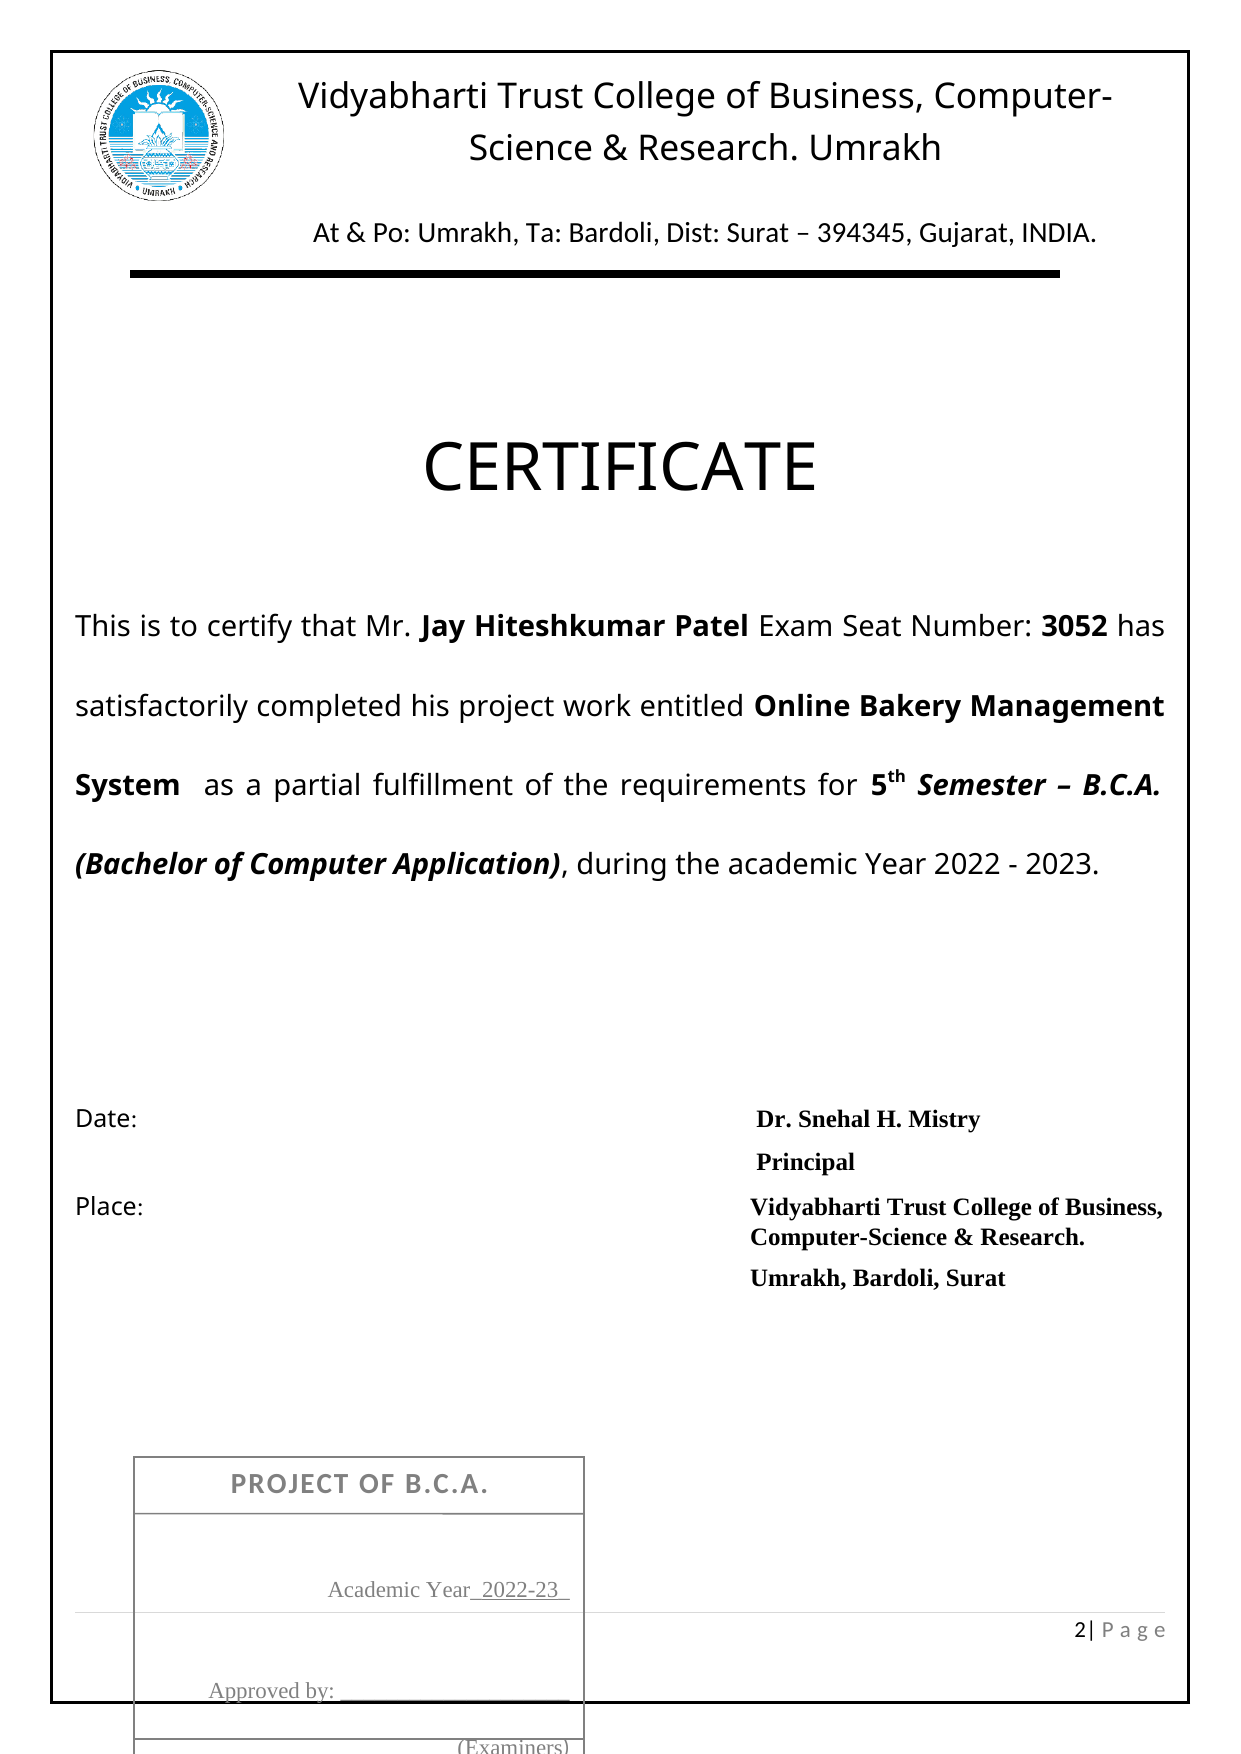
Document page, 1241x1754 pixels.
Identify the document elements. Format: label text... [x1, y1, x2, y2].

picture [93, 70, 224, 201]
text This is to certify that Mr. Jay Hiteshkumar Patel Exam Seat Number: 3052 has satisfactorily completed his project work entitled Online Bakery Management System as a partial fulfillment of the requirements for 5th Semester – B.C.A. (Bachelor of Computer Application), during the academic Year 2022 - 2023. [75, 605, 1165, 883]
text Date: Dr. Snehal H. Mistry [75, 1100, 1165, 1134]
table_header [74, 70, 244, 268]
text Umrakh, Bardoli, [675, 1263, 1165, 1292]
text Principal [75, 1147, 1165, 1176]
text CERTIFICATE [75, 419, 1165, 510]
text Place: Vidyabharti Trust College of Business, Computer-Science & Research. [75, 1188, 1165, 1251]
table_header Vidyabharti Trust College of Business, Computer-Science & Research. Umrakh At & Po: Umrakh, Ta: Bardoli, Dist: Surat – 394345, Gujarat, INDIA. [244, 70, 1167, 268]
